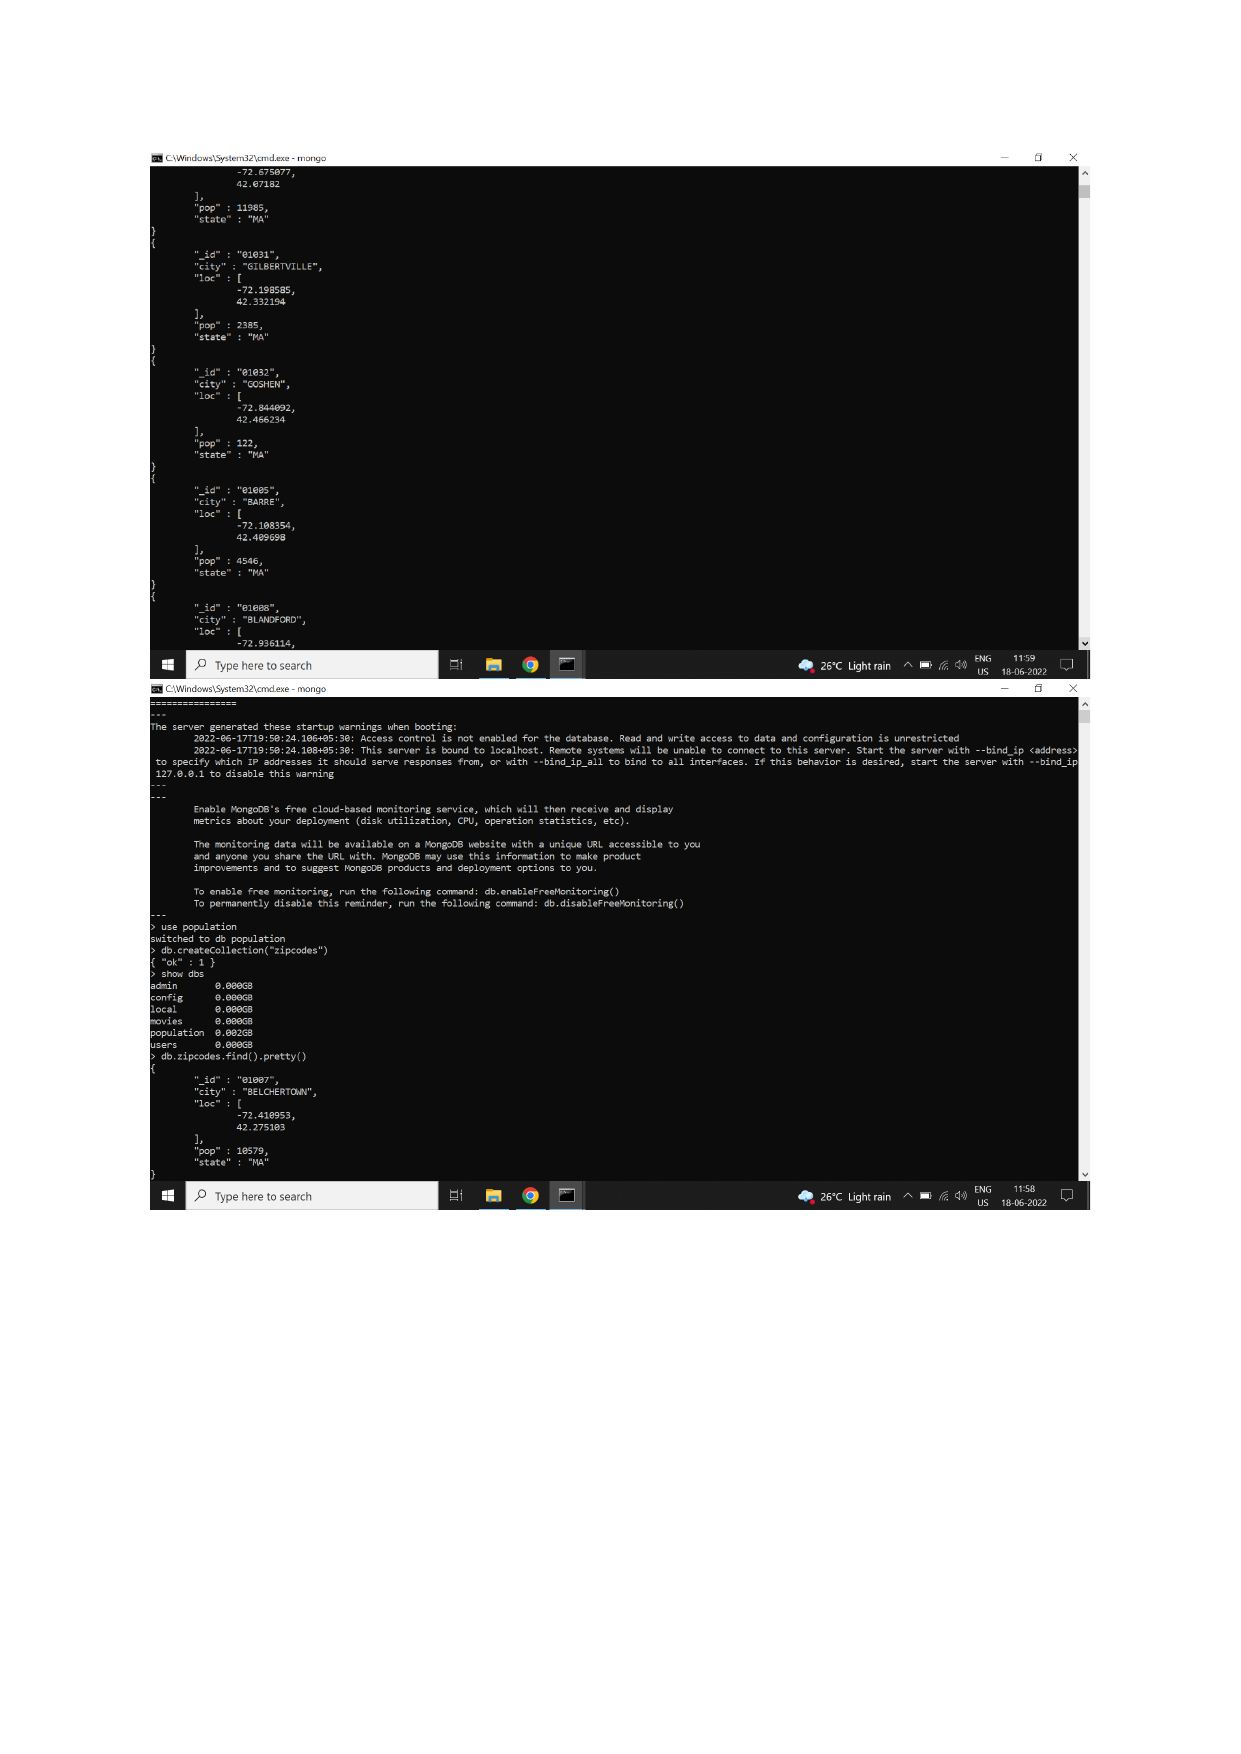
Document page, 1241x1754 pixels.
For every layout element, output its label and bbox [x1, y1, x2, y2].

picture [150, 150, 1091, 679]
picture [150, 681, 1091, 1210]
